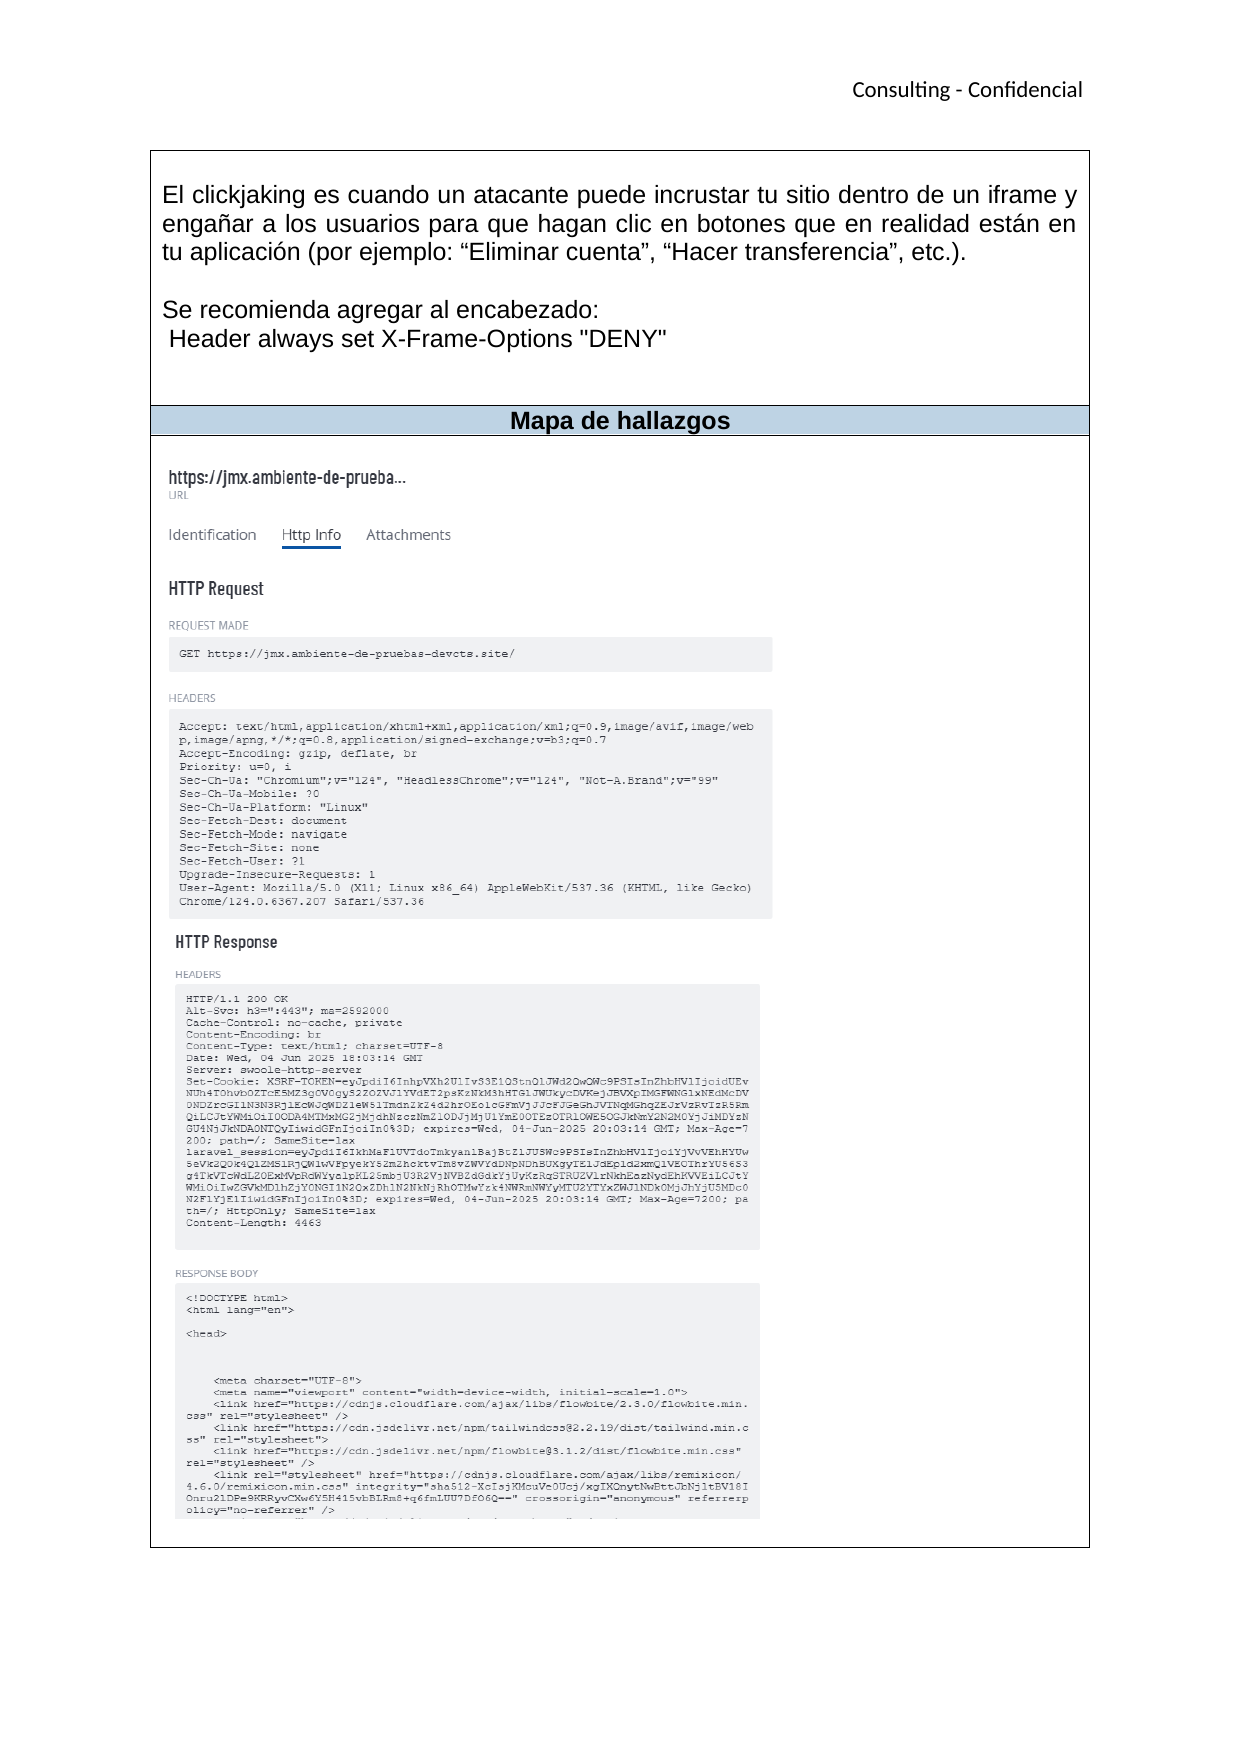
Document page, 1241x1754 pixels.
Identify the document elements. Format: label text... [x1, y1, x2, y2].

picture [161, 464, 781, 1519]
table_cell Mapa de hallazgos [151, 406, 1089, 434]
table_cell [151, 151, 1089, 405]
table_cell [151, 436, 1089, 1547]
